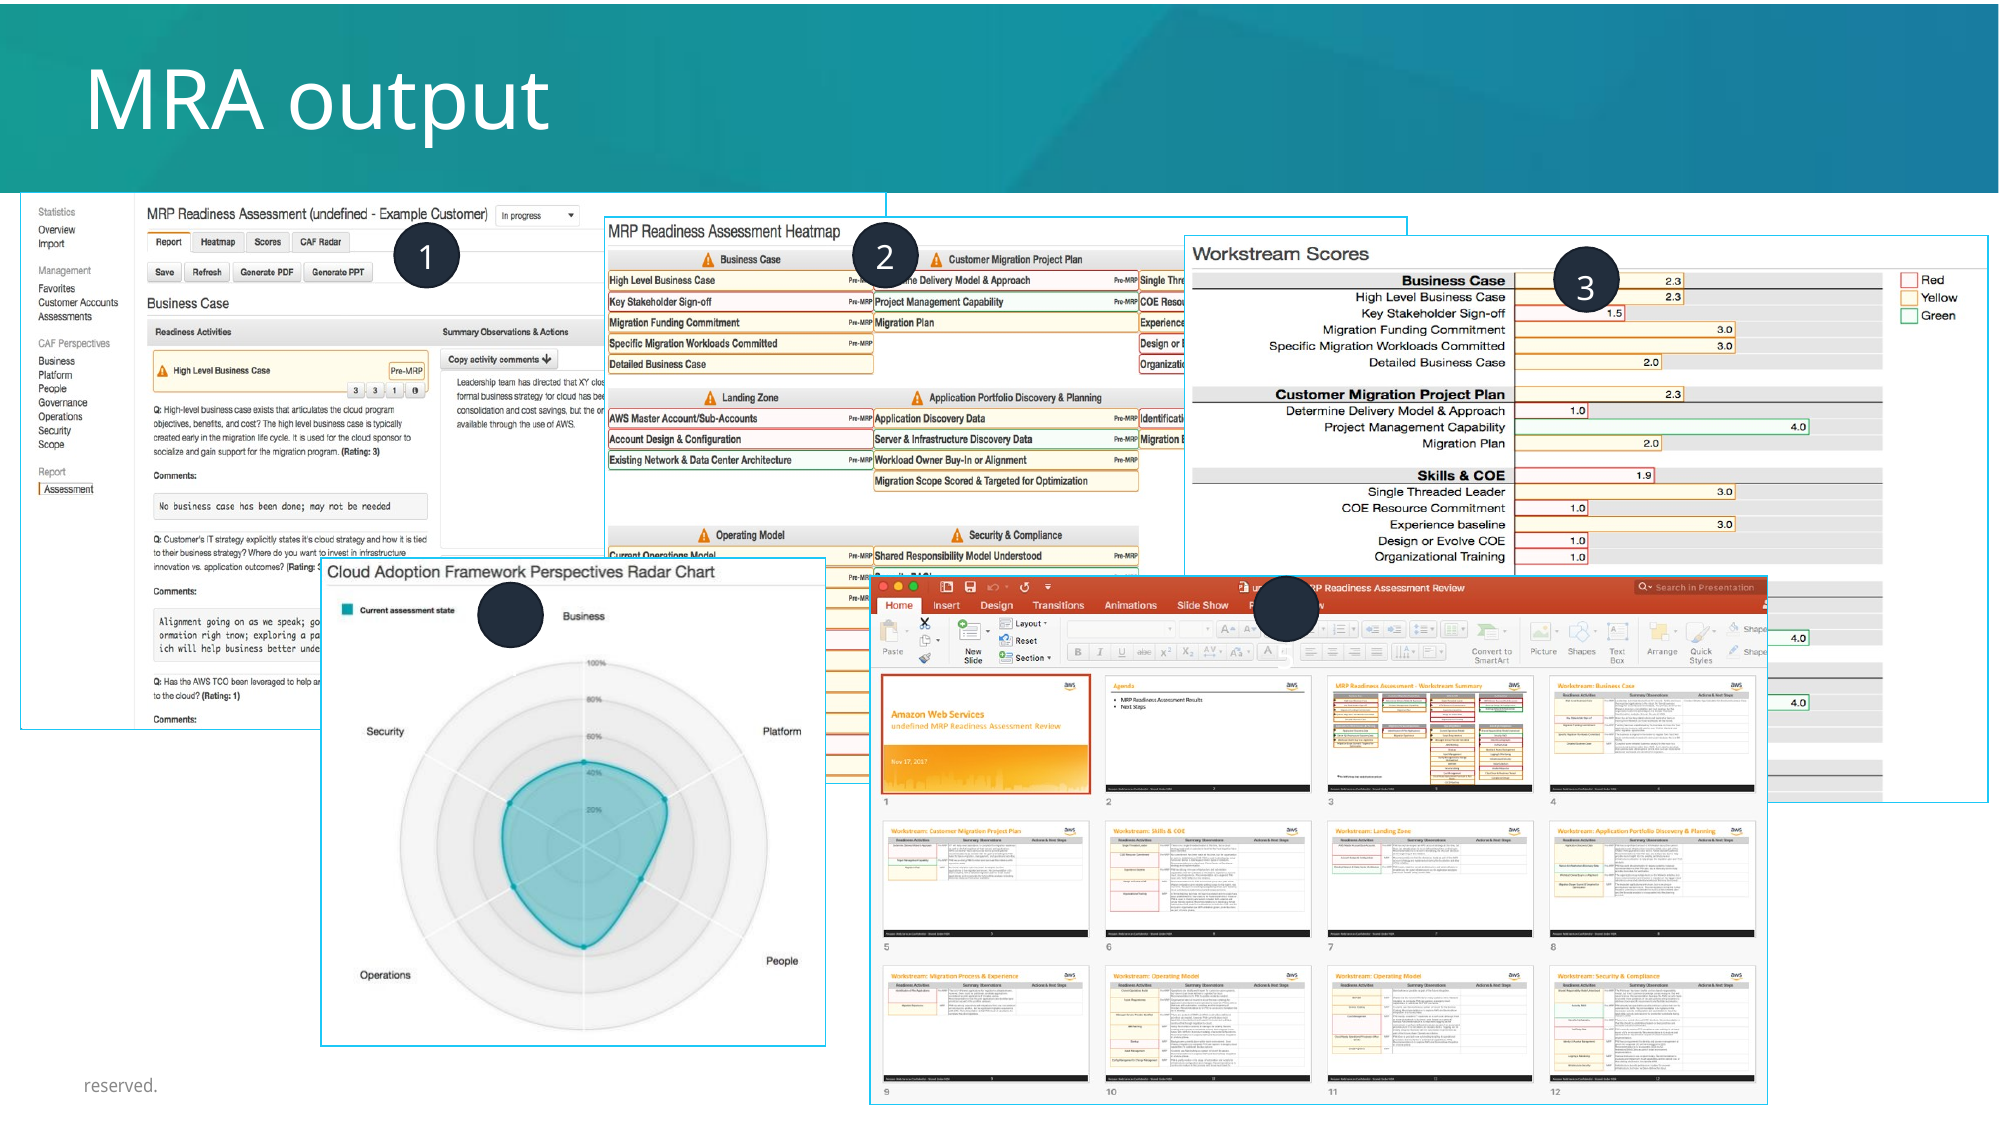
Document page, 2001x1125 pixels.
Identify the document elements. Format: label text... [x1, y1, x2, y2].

picture [871, 686, 1767, 1104]
picture [605, 310, 1184, 633]
picture [1768, 686, 1987, 802]
picture [1185, 310, 1987, 633]
picture [826, 686, 869, 783]
picture [1299, 577, 1767, 633]
text 1 2 3 [12, 233, 2000, 310]
picture [871, 577, 1274, 633]
picture [322, 559, 825, 1045]
picture [21, 310, 604, 729]
picture [21, 193, 885, 233]
picture [605, 218, 1406, 233]
text 4 5 [501, 633, 2000, 686]
picture [0, 4, 1999, 193]
